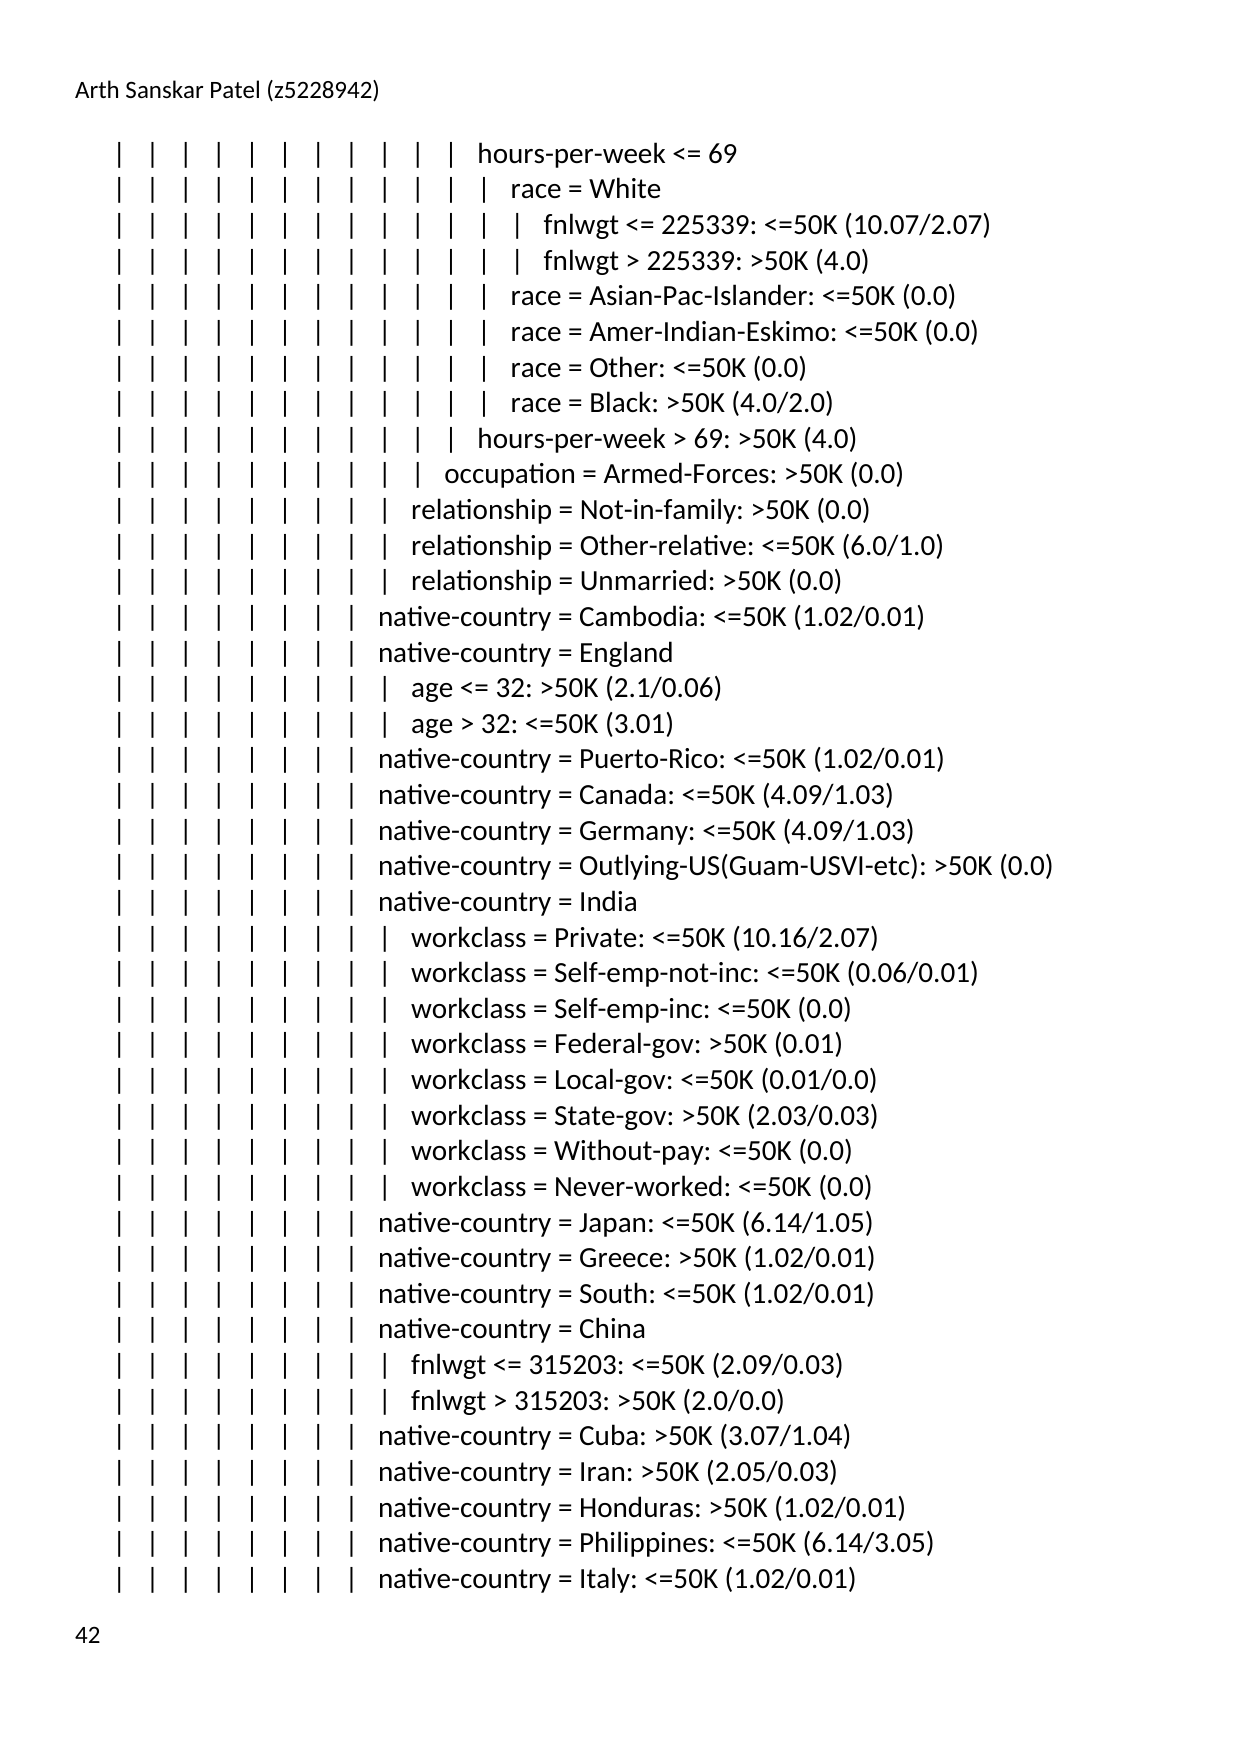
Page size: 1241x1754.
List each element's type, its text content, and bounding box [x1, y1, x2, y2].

text | | | | | | | | | | | | race = White [112, 171, 1165, 206]
text | | | | | | | | | workclass = Local-gov: <=50K (0.01/0.0) [112, 1061, 1165, 1097]
text | | | | | | | | native-country = Italy: <=50K (1.02/0.01) [112, 1560, 1165, 1596]
text | | | | | | | | | | | | | fnlwgt <= 225339: <=50K (10.07/2.07) [112, 206, 1165, 242]
text | | | | | | | | native-country = India [112, 883, 1165, 919]
text | | | | | | | | | relationship = Other-relative: <=50K (6.0/1.0) [112, 527, 1165, 562]
text | | | | | | | | native-country = Germany: <=50K (4.09/1.03) [112, 812, 1165, 847]
text | | | | | | | | native-country = China [112, 1311, 1165, 1346]
text | | | | | | | | | workclass = Federal-gov: >50K (0.01) [112, 1026, 1165, 1061]
text | | | | | | | | native-country = Canada: <=50K (4.09/1.03) [112, 776, 1165, 812]
text | | | | | | | | | fnlwgt <= 315203: <=50K (2.09/0.03) [112, 1346, 1165, 1382]
text | | | | | | | | | workclass = Self-emp-inc: <=50K (0.0) [112, 990, 1165, 1026]
text | | | | | | | | | | | hours-per-week > 69: >50K (4.0) [112, 420, 1165, 456]
text | | | | | | | | native-country = Japan: <=50K (6.14/1.05) [112, 1204, 1165, 1239]
text | | | | | | | | | workclass = Private: <=50K (10.16/2.07) [112, 919, 1165, 954]
text | | | | | | | | | workclass = Without-pay: <=50K (0.0) [112, 1132, 1165, 1168]
text | | | | | | | | native-country = Greece: >50K (1.02/0.01) [112, 1239, 1165, 1275]
text | | | | | | | | | | | | race = Asian-Pac-Islander: <=50K (0.0) [112, 277, 1165, 313]
text | | | | | | | | | workclass = State-gov: >50K (2.03/0.03) [112, 1097, 1165, 1132]
text | | | | | | | | | fnlwgt > 315203: >50K (2.0/0.0) [112, 1382, 1165, 1417]
text | | | | | | | | | | | | race = Amer-Indian-Eskimo: <=50K (0.0) [112, 313, 1165, 349]
text | | | | | | | | native-country = England [112, 634, 1165, 669]
text | | | | | | | | native-country = Cuba: >50K (3.07/1.04) [112, 1417, 1165, 1453]
text | | | | | | | | native-country = Cambodia: <=50K (1.02/0.01) [112, 598, 1165, 634]
text | | | | | | | | | | | | race = Other: <=50K (0.0) [112, 349, 1165, 384]
text | | | | | | | | native-country = Puerto-Rico: <=50K (1.02/0.01) [112, 741, 1165, 776]
text | | | | | | | | | | occupation = Armed-Forces: >50K (0.0) [112, 456, 1165, 491]
text | | | | | | | | native-country = Philippines: <=50K (6.14/3.05) [112, 1524, 1165, 1560]
text | | | | | | | | native-country = Honduras: >50K (1.02/0.01) [112, 1489, 1165, 1524]
text | | | | | | | | | age > 32: <=50K (3.01) [112, 705, 1165, 741]
text | | | | | | | | | | | | | fnlwgt > 225339: >50K (4.0) [112, 242, 1165, 277]
text | | | | | | | | native-country = Outlying-US(Guam-USVI-etc): >50K (0.0) [112, 847, 1165, 883]
text | | | | | | | | native-country = Iran: >50K (2.05/0.03) [112, 1453, 1165, 1489]
text | | | | | | | | native-country = South: <=50K (1.02/0.01) [112, 1275, 1165, 1311]
text | | | | | | | | | workclass = Never-worked: <=50K (0.0) [112, 1168, 1165, 1204]
text | | | | | | | | | | | | race = Black: >50K (4.0/2.0) [112, 384, 1165, 420]
text | | | | | | | | | | | hours-per-week <= 69 [112, 135, 1165, 171]
text | | | | | | | | | relationship = Unmarried: >50K (0.0) [112, 562, 1165, 598]
text | | | | | | | | | age <= 32: >50K (2.1/0.06) [112, 669, 1165, 705]
text | | | | | | | | | workclass = Self-emp-not-inc: <=50K (0.06/0.01) [112, 954, 1165, 990]
text | | | | | | | | | relationship = Not-in-family: >50K (0.0) [112, 491, 1165, 527]
